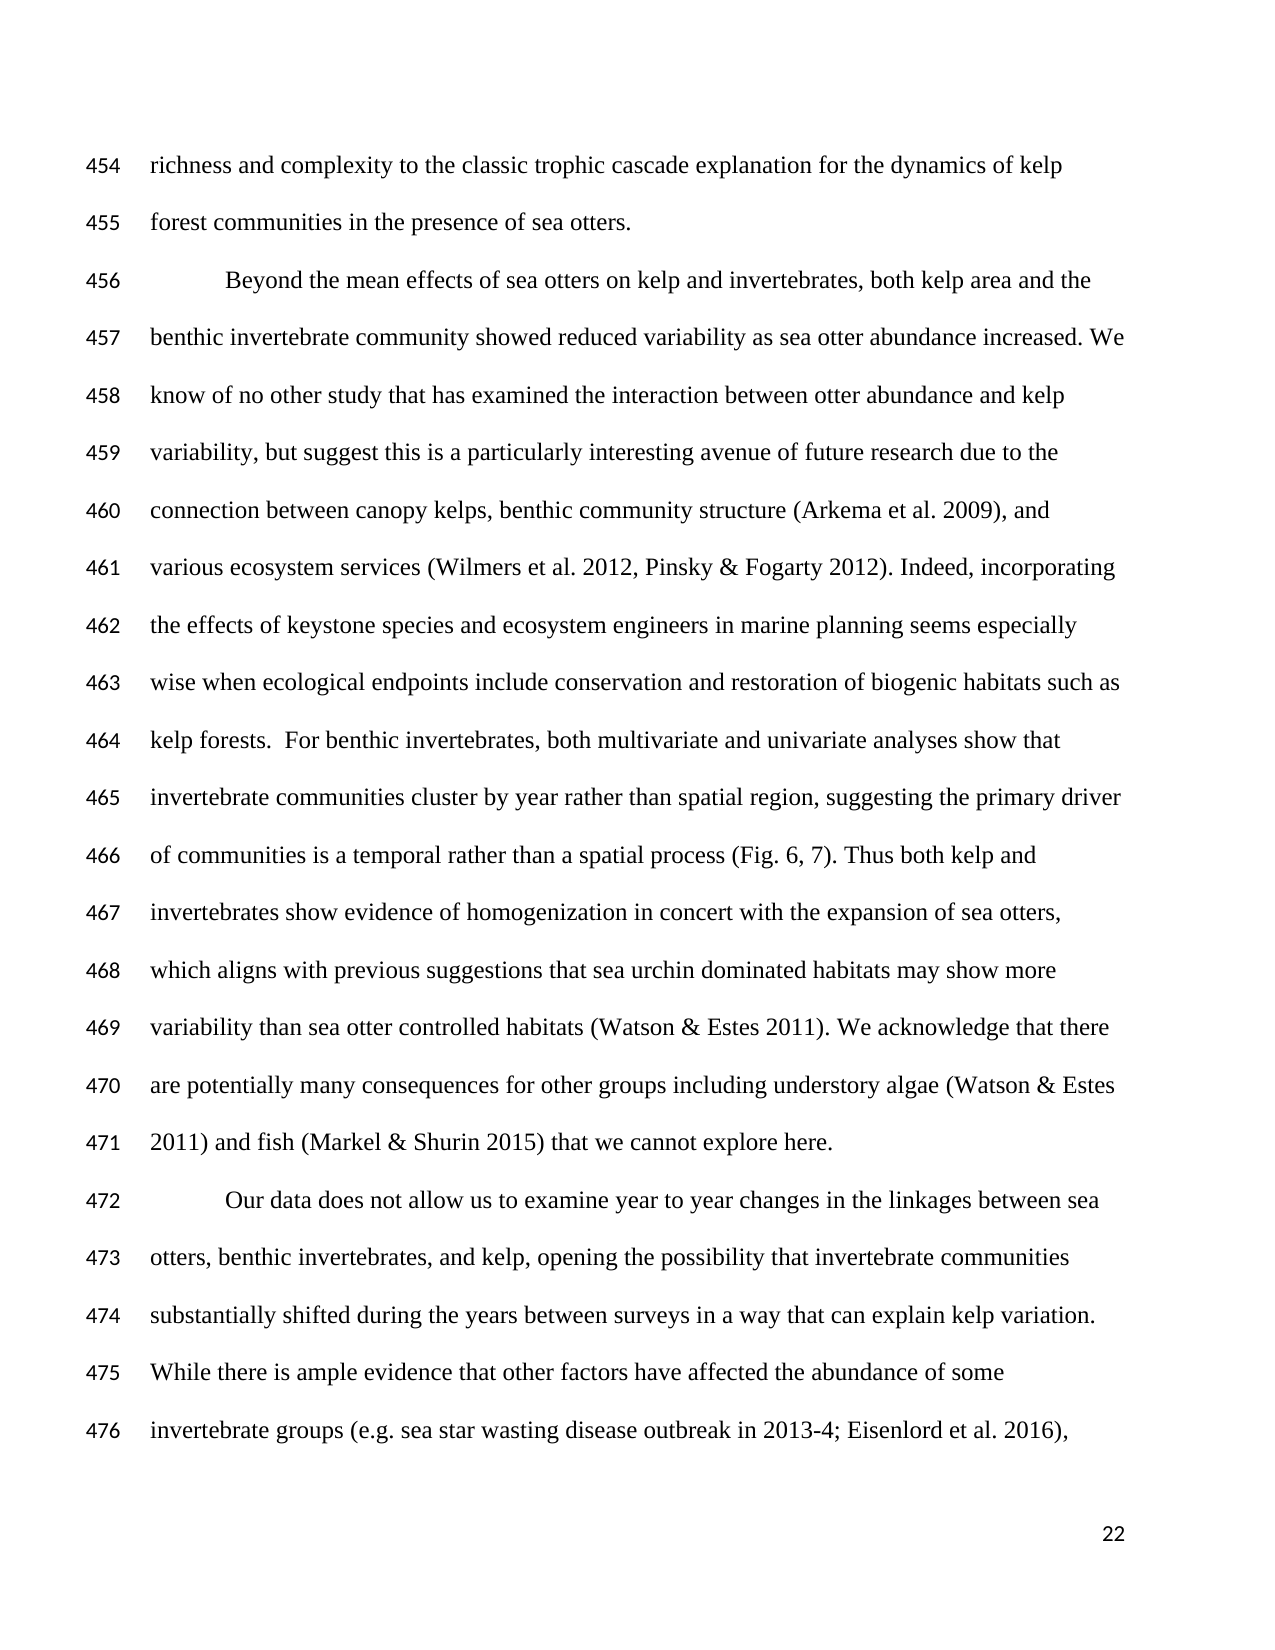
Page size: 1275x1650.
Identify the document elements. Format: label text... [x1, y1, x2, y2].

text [150, 1185, 1125, 1444]
text Beyond the mean effects of sea otters on kelp and invertebrates, both kelp area and the benthic invertebrate community showed reduced variability as sea otter abundance increased. We know of no other study that has examined the interaction between otter abundance and kelp variability, but suggest this is a particularly interesting avenue of future research due to the connection between canopy kelps, benthic community structure (Arkema et al. 2009), and various ecosystem services (Wilmers et al. 2012, Pinsky & Fogarty 2012). Indeed, incorporating the effects of keystone species and ecosystem engineers in marine planning seems especially wise when ecological endpoints include conservation and restoration of biogenic habitats such as kelp forests. For benthic invertebrates, both multivariate and univariate analyses show that invertebrate communities cluster by year rather than spatial region, suggesting the primary driver of communities is a temporal rather than a spatial process (Fig. 6, 7). Thus both kelp and invertebrates show evidence of homogenization in concert with the expansion of sea otters, which aligns with previous suggestions that sea urchin dominated habitats may show more variability than sea otter controlled habitats (Watson & Estes 2011). We acknowledge that there are potentially many consequences for other groups including understory algae (Watson & Estes 2011) and fish (Markel & Shurin 2015) that we cannot explore here. [150, 265, 1125, 1156]
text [150, 150, 1125, 236]
